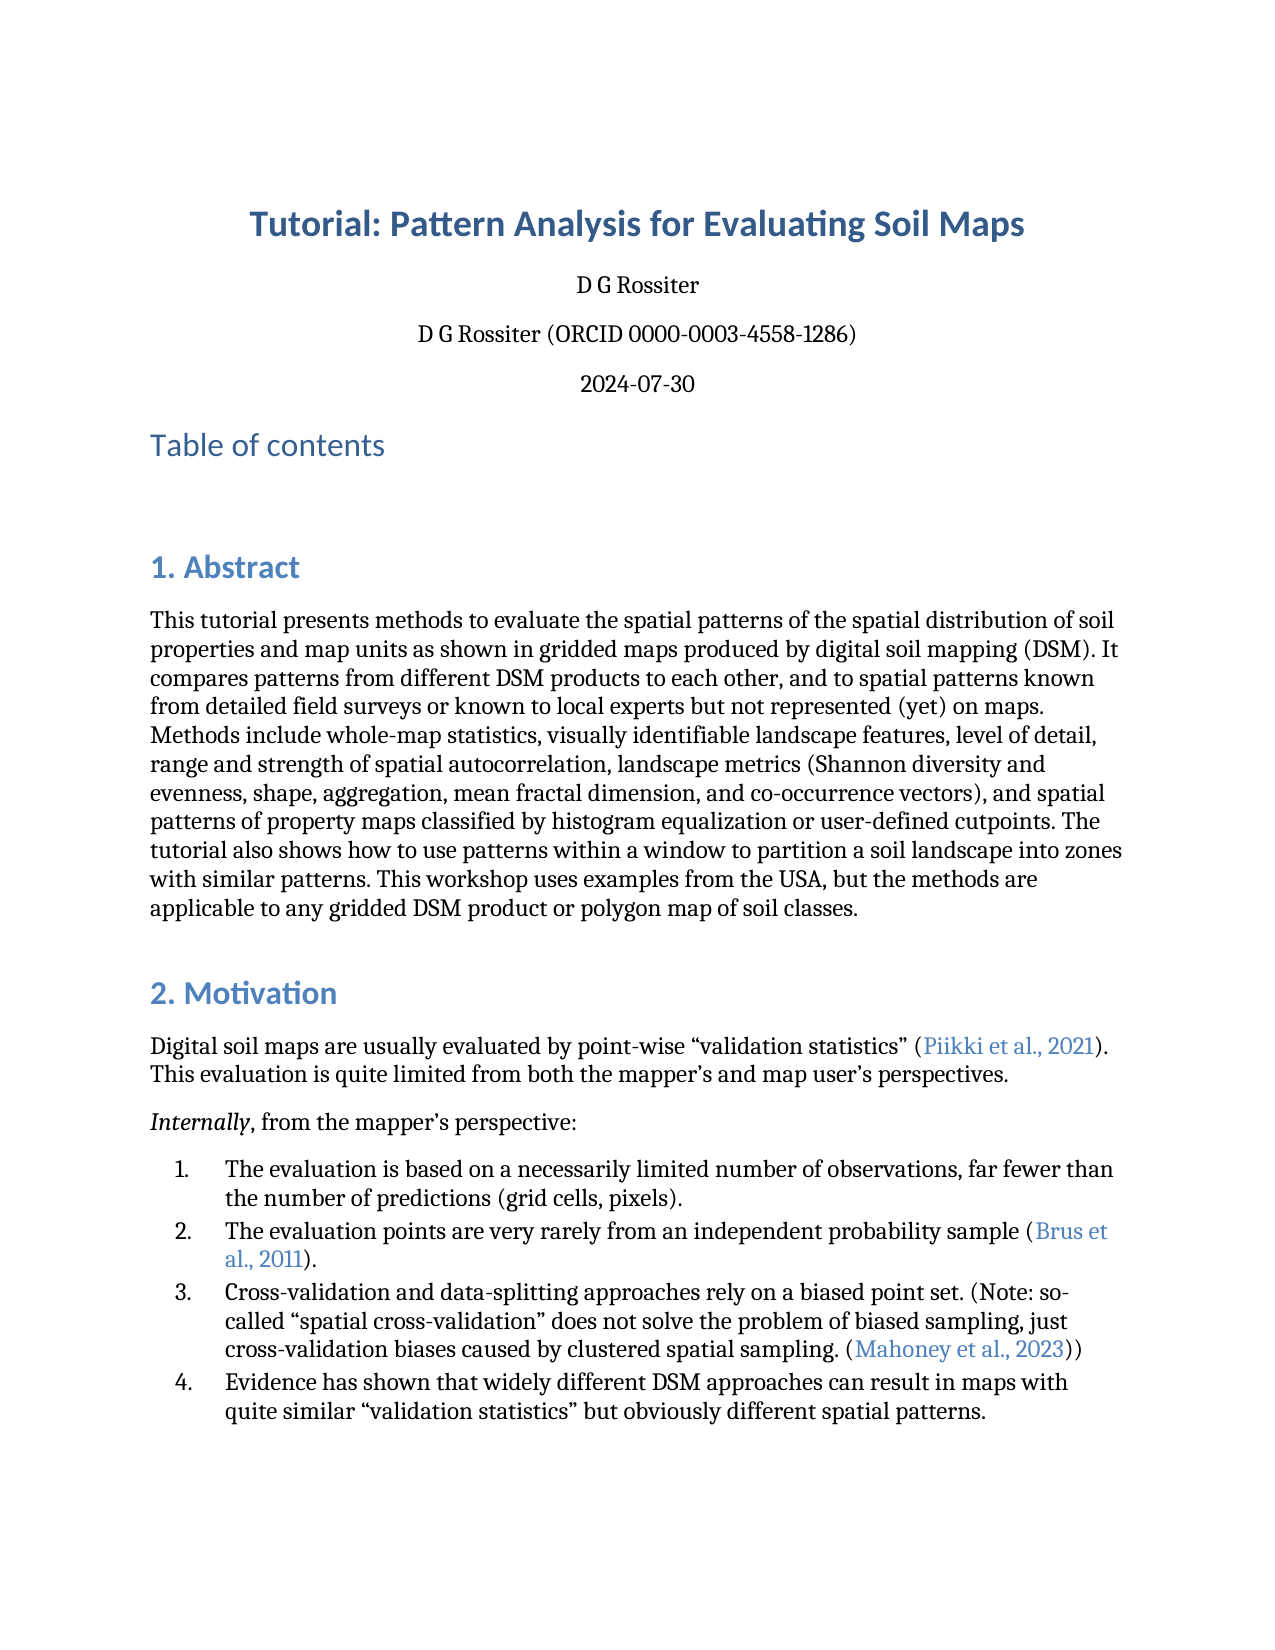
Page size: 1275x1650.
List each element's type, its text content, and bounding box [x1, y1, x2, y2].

list Cross-validation and data-splitting approaches rely on a biased point set. (Note: so-called “spatial cross-validation” does not solve the problem of biased sampling, just cross-validation biases caused by clustered spatial sampling. (Mahoney et al., 2023)) [175, 1278, 1125, 1364]
text This tutorial presents methods to evaluate the spatial patterns of the spatial distribution of soil properties and map units as shown in gridded maps produced by digital soil mapping (DSM). It compares patterns from different DSM products to each other, and to spatial patterns known from detailed field surveys or known to local experts but not represented (yet) on maps. Methods include whole-map statistics, visually identifiable landscape features, level of detail, range and strength of spatial autocorrelation, landscape metrics (Shannon diversity and evenness, shape, aggregation, mean fractal dimension, and co-occurrence vectors), and spatial patterns of property maps classified by histogram equalization or user-defined cutpoints. The tutorial also shows how to use patterns within a window to partition a soil landscape into zones with similar patterns. This workshop uses examples from the USA, but the methods are applicable to any gridded DSM product or polygon map of soil classes. [150, 606, 1125, 922]
subtitle 1. Abstract [150, 546, 1125, 587]
subtitle 2. Motivation [150, 972, 1125, 1013]
list Evidence has shown that widely different DSM approaches can result in maps with quite similar “validation statistics” but obviously different spatial patterns. [175, 1368, 1125, 1425]
text D G Rossiter (ORCID 0000-0003-4558-1286) [150, 320, 1125, 349]
text Digital soil maps are usually evaluated by point-wise “validation statistics” (Piikki et al., 2021). This evaluation is quite limited from both the mapper’s and map user’s perspectives. [150, 1032, 1125, 1089]
text 2024-07-30 [150, 370, 1125, 399]
title Tutorial: Pattern Analysis for Evaluating Soil Maps [150, 200, 1125, 246]
list The evaluation is based on a necessarily limited number of observations, far fewer than the number of predictions (grid cells, pixels). [175, 1155, 1125, 1213]
text Internally, from the mapper’s perspective: [150, 1108, 1125, 1137]
text D G Rossiter [150, 271, 1125, 299]
list The evaluation points are very rarely from an independent probability sample (Brus et al., 2011). [175, 1217, 1125, 1274]
